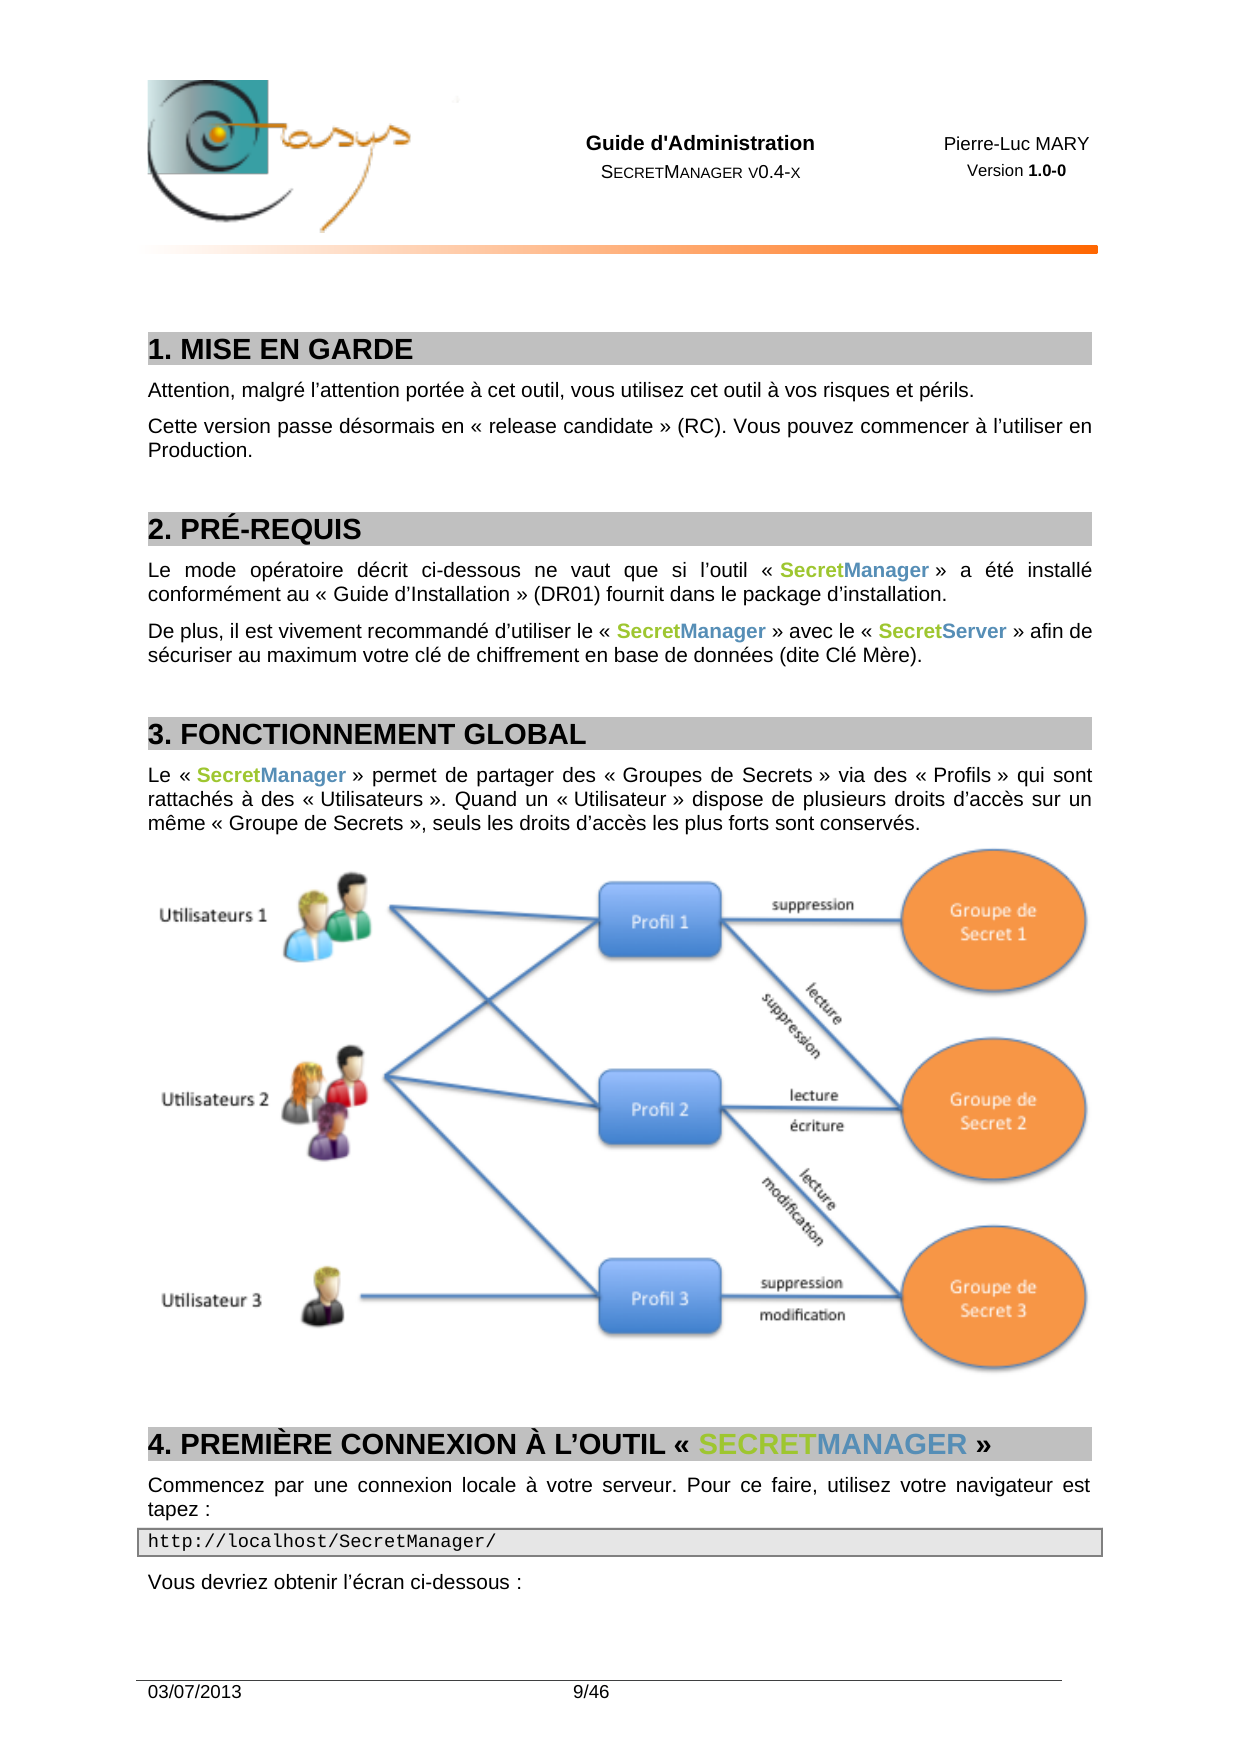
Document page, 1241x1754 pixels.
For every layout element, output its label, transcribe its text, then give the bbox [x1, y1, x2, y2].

text Commencez par une connexion locale à votre serveur. Pour ce faire, utilisez votre navigateur est tapez : [148, 1473, 1092, 1521]
text Le mode opératoire décrit ci-dessous ne vaut que si l’outil « SecretManager » a été installé conformément au « Guide d’Installation » (DR01) fournit dans le package d’installation. [148, 558, 1092, 606]
text Cette version passe désormais en « release candidate » (RC). Vous pouvez commencer à l’utiliser en Production. [148, 414, 1092, 462]
picture [147, 847, 1093, 1378]
subtitle Fonctionnement global [148, 717, 1092, 750]
text http://localhost/SecretManager/ [139, 1530, 1101, 1555]
subtitle Première connexion à l’outil « SecretManager » [148, 1427, 1092, 1461]
text Le « SecretManager » permet de partager des « Groupes de Secrets » via des « Profils » qui sont rattachés à des « Utilisateurs ». Quand un « Utilisateur » dispose de plusieurs droits d’accès sur un même « Groupe de Secrets », seuls les droits d’accès les plus forts sont conservés. [148, 763, 1092, 834]
text Vous devriez obtenir l’écran ci-dessous : [148, 1569, 1092, 1593]
picture [147, 80, 461, 233]
subtitle Mise en garde [148, 332, 1092, 365]
subtitle Pré-requis [148, 512, 1092, 546]
text De plus, il est vivement recommandé d’utiliser le « SecretManager » avec le « SecretServer » afin de sécuriser au maximum votre clé de chiffrement en base de données (dite Clé Mère). [148, 619, 1092, 667]
text Attention, malgré l’attention portée à cet outil, vous utilisez cet outil à vos risques et périls. [148, 378, 1092, 402]
